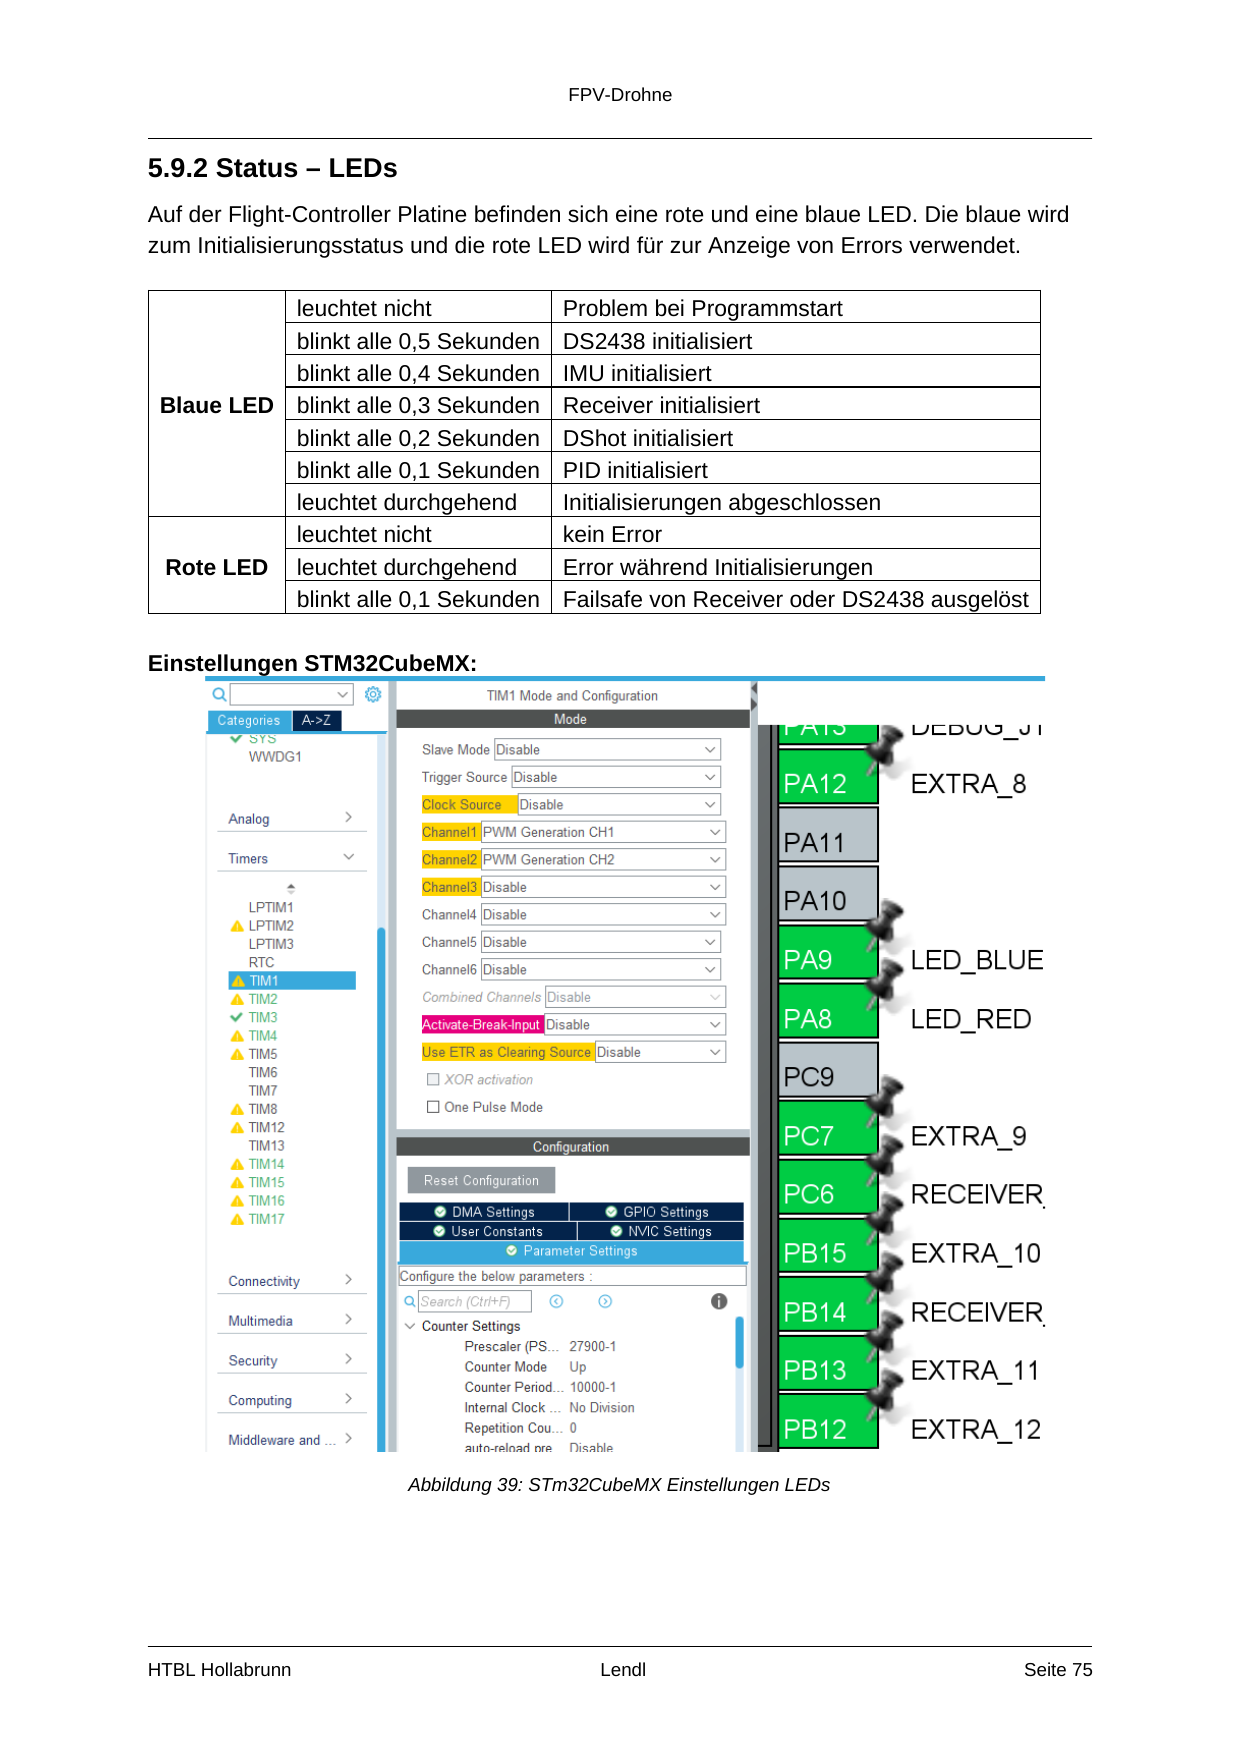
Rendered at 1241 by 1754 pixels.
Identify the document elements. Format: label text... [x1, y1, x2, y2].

table_cell blinkt alle 0,4 Sekunden [286, 355, 551, 386]
table_cell Initialisierungen abgeschlossen [552, 484, 1040, 516]
table_header Blaue LED [149, 291, 285, 516]
table_cell Failsafe von Receiver oder DS2438 ausgelöst [552, 581, 1040, 612]
table_header Problem bei Programmstart [552, 291, 1040, 322]
table_cell IMU initialisiert [552, 355, 1040, 386]
picture [195, 676, 1045, 1452]
table_cell blinkt alle 0,1 Sekunden [286, 581, 551, 612]
table_cell blinkt alle 0,1 Sekunden [286, 452, 551, 483]
table_cell Rote LED [149, 517, 285, 612]
table_cell kein Error [552, 517, 1040, 548]
table_cell DShot initialisiert [552, 420, 1040, 451]
table_cell blinkt alle 0,5 Sekunden [286, 323, 551, 354]
text Abbildung 39: STm32CubeMX Einstellungen LEDs [148, 1464, 1092, 1495]
table_cell leuchtet durchgehend [286, 484, 551, 516]
text Einstellungen STM32CubeMX: [148, 645, 1092, 676]
table_header leuchtet nicht [286, 291, 551, 322]
table_cell Error während Initialisierungen [552, 549, 1040, 580]
table_cell blinkt alle 0,2 Sekunden [286, 420, 551, 451]
table_cell blinkt alle 0,3 Sekunden [286, 388, 551, 419]
text Auf der Flight-Controller Platine befinden sich eine rote und eine blaue LED. Die blaue wird zum Initialisierungsstatus und die rote LED wird für zur Anzeige von Errors verwendet. [148, 196, 1092, 258]
table_cell leuchtet nicht [286, 517, 551, 548]
table_cell DS2438 initialisiert [552, 323, 1040, 354]
subtitle Status – LEDs [148, 152, 1092, 183]
table_cell leuchtet durchgehend [286, 549, 551, 580]
table_cell Receiver initialisiert [552, 388, 1040, 419]
table_cell PID initialisiert [552, 452, 1040, 483]
